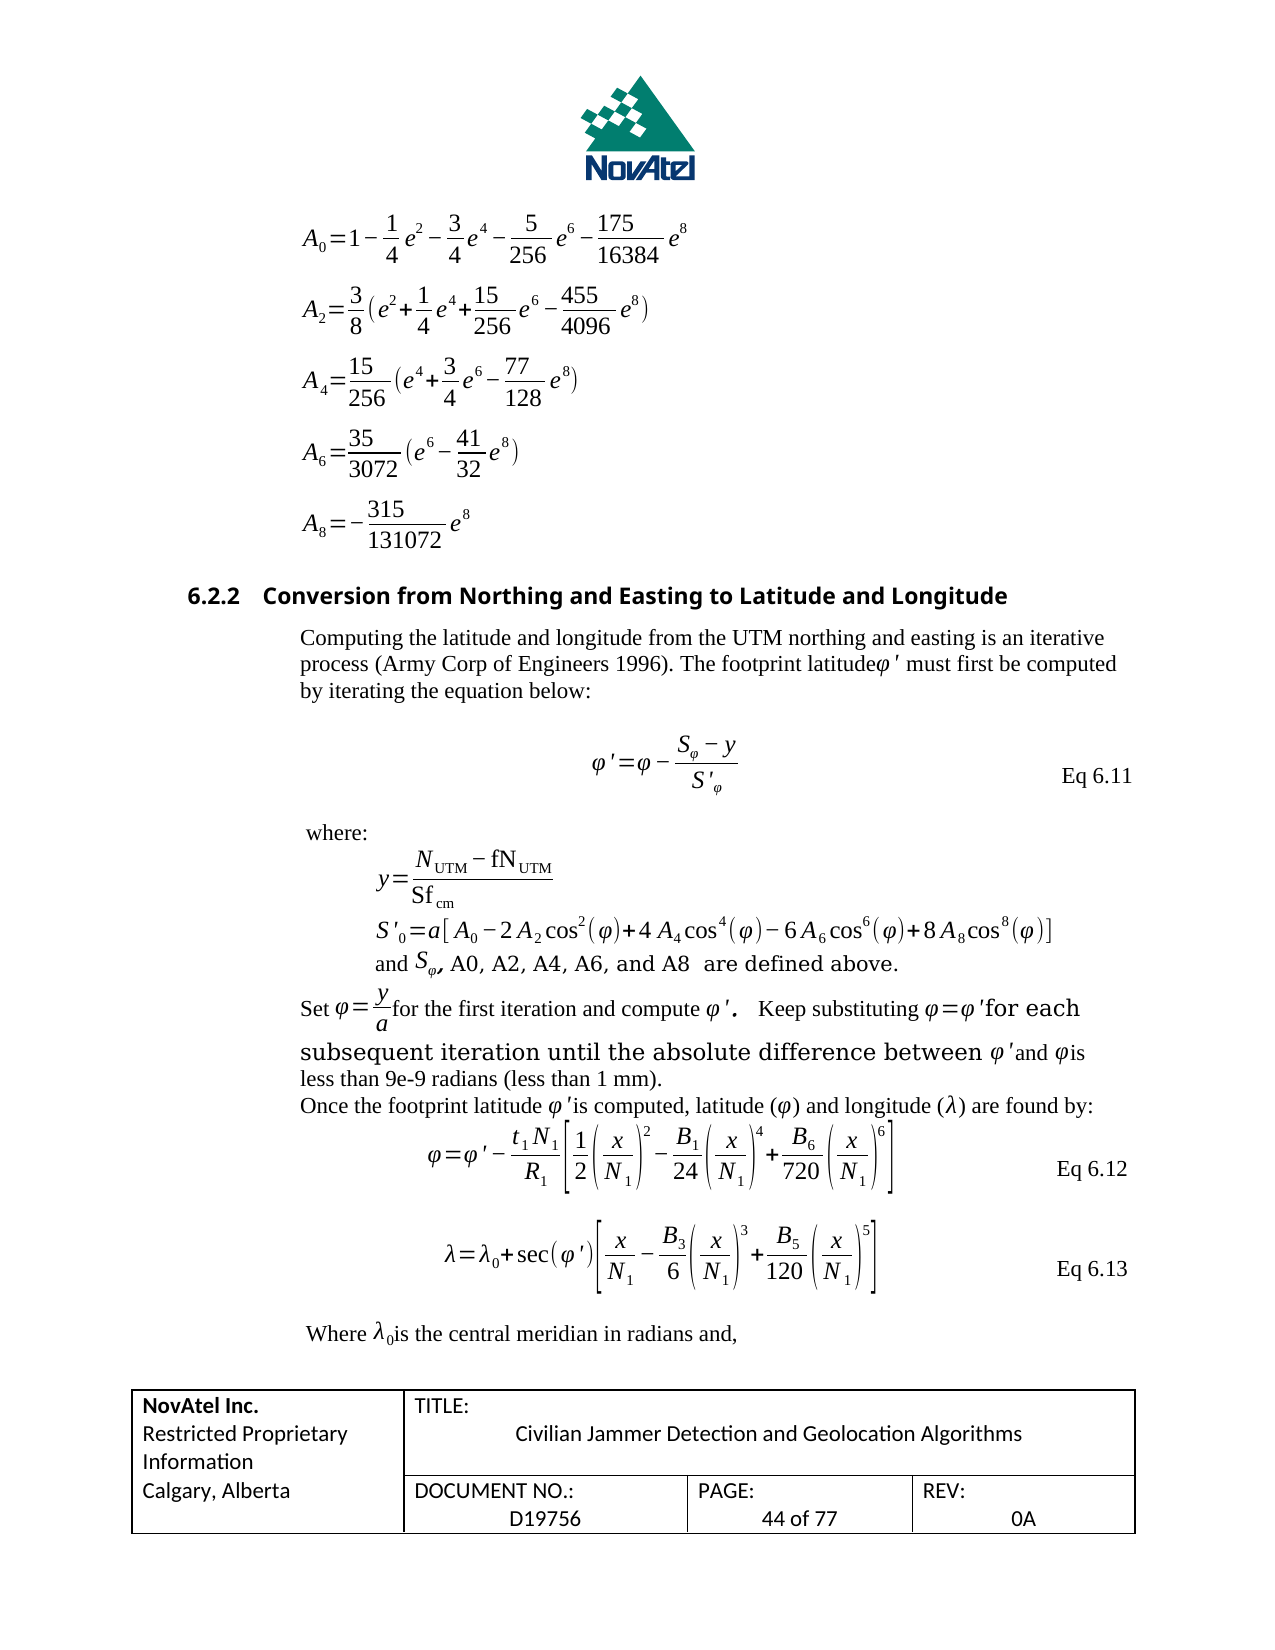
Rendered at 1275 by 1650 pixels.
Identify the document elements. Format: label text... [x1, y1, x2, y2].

text and , A0, A2, A4, A6, and A8 are defined above. [300, 947, 1125, 978]
text where: [300, 819, 1125, 846]
table_cell Eq 6.13 [1021, 1219, 1162, 1318]
text Set for the first iteration and compute . Keep substituting for each subsequent iteration until the absolute difference between and is less than 9e-9 radians (less than 1 mm). [300, 978, 1125, 1091]
table_header [300, 730, 1031, 819]
subtitle Conversion from Northing and Easting to Latitude and Longitude [187, 580, 1125, 611]
table_header [300, 1119, 1021, 1218]
text Where is the central meridian in radians and, [300, 1318, 1125, 1349]
table_cell [300, 1219, 1021, 1318]
table_header Eq 6.11 [1031, 730, 1163, 819]
text Once the footprint latitude is computed, latitude () and longitude () are found by: [300, 1091, 1125, 1119]
text Computing the latitude and longitude from the UTM northing and easting is an iterative process (Army Corp of Engineers 1996). The footprint latitude must first be computed by iterating the equation below: [300, 623, 1125, 704]
table_header Eq 6.12 [1021, 1119, 1162, 1218]
